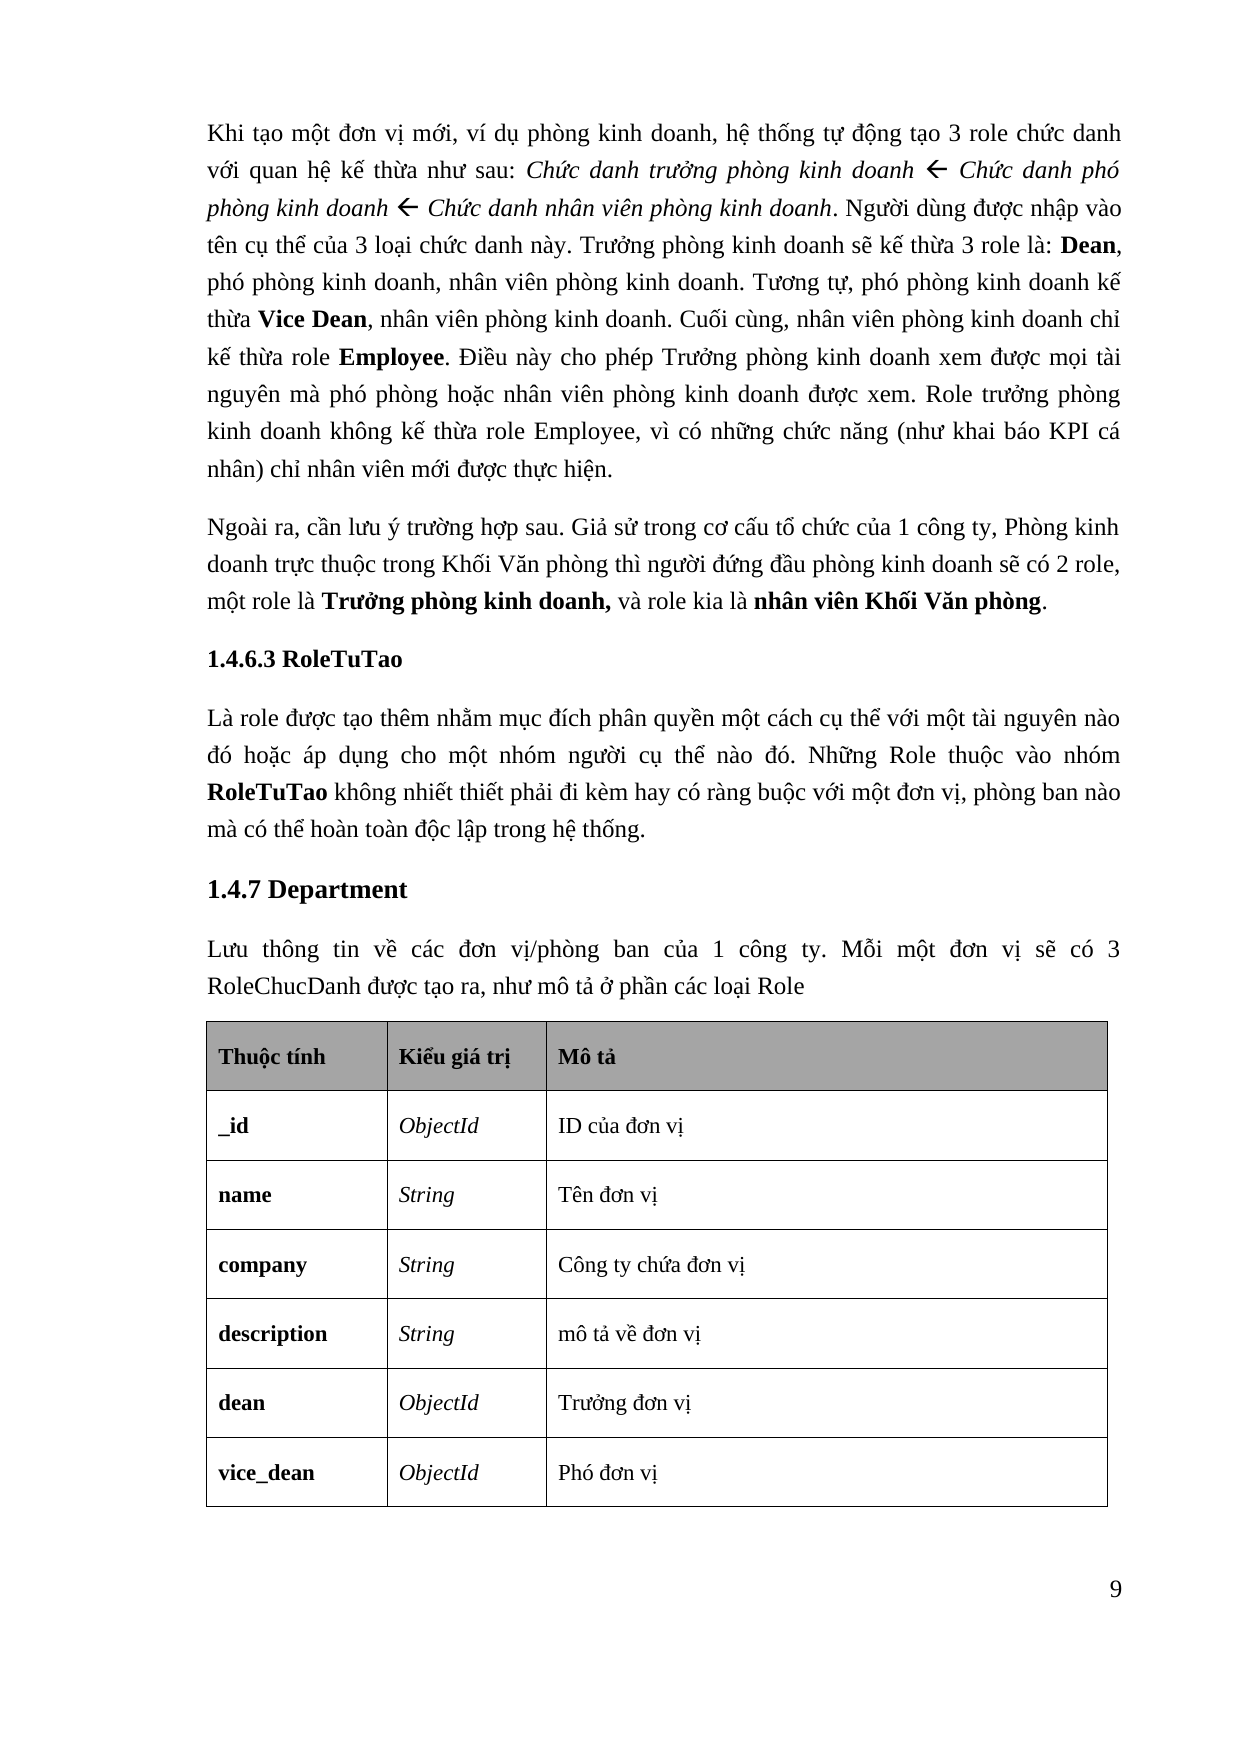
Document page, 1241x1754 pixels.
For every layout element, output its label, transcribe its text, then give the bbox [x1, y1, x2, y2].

table_cell dean [207, 1369, 387, 1437]
table_cell ObjectId [388, 1369, 546, 1437]
table_cell String [388, 1161, 546, 1229]
table_header Mô tả [547, 1022, 1107, 1090]
table_header Kiểu giá trị [388, 1022, 546, 1090]
table_cell description [207, 1299, 387, 1367]
text Là role được tạo thêm nhằm mục đích phân quyền một cách cụ thể với một tài nguyên nào đó hoặc áp dụng cho một nhóm người cụ thể nào đó. Những Role thuộc vào nhóm RoleTuTao không nhiết thiết phải đi kèm hay có ràng buộc với một đơn vị, phòng ban nào mà có thể hoàn toàn độc lập trong hệ thống. [207, 703, 1122, 843]
table_cell company [207, 1230, 387, 1298]
text Khi tạo một đơn vị mới, ví dụ phòng kinh doanh, hệ thống tự động tạo 3 role chức danh với quan hệ kế thừa như sau: Chức danh trưởng phòng kinh doanh Chức danh phó phòng kinh doanh Chức danh nhân viên phòng kinh doanh. Người dùng được nhập vào tên cụ thể của 3 loại chức danh này. Trưởng phòng kinh doanh sẽ kế thừa 3 role là: Dean, phó phòng kinh doanh, nhân viên phòng kinh doanh. Tương tự, phó phòng kinh doanh kế thừa Vice Dean, nhân viên phòng kinh doanh. Cuối cùng, nhân viên phòng kinh doanh chỉ kế thừa role Employee. Điều này cho phép Trưởng phòng kinh doanh xem được mọi tài nguyên mà phó phòng hoặc nhân viên phòng kinh doanh được xem. Role trưởng phòng kinh doanh không kế thừa role Employee, vì có những chức năng (như khai báo KPI cá nhân) chỉ nhân viên mới được thực hiện. [207, 118, 1122, 482]
subtitle Department [207, 873, 1122, 904]
table_cell _id [207, 1091, 387, 1159]
table_cell mô tả về đơn vị [547, 1299, 1107, 1367]
table_cell ObjectId [388, 1091, 546, 1159]
subtitle RoleTuTao [207, 644, 1122, 673]
table_cell Trưởng đơn vị [547, 1369, 1107, 1437]
table_cell name [207, 1161, 387, 1229]
table_cell ObjectId [388, 1438, 546, 1506]
table_cell Phó đơn vị [547, 1438, 1107, 1506]
table_cell String [388, 1299, 546, 1367]
table_header Thuộc tính [207, 1022, 387, 1090]
table_cell vice_dean [207, 1438, 387, 1506]
text Lưu thông tin về các đơn vị/phòng ban của 1 công ty. Mỗi một đơn vị sẽ có 3 RoleChucDanh được tạo ra, như mô tả ở phần các loại Role [207, 934, 1122, 1000]
table_cell ID của đơn vị [547, 1091, 1107, 1159]
table_cell String [388, 1230, 546, 1298]
table_cell Tên đơn vị [547, 1161, 1107, 1229]
text Ngoài ra, cần lưu ý trường hợp sau. Giả sử trong cơ cấu tổ chức của 1 công ty, Phòng kinh doanh trực thuộc trong Khối Văn phòng thì người đứng đầu phòng kinh doanh sẽ có 2 role, một role là Trưởng phòng kinh doanh, và role kia là nhân viên Khối Văn phòng. [207, 512, 1122, 615]
table_cell Công ty chứa đơn vị [547, 1230, 1107, 1298]
